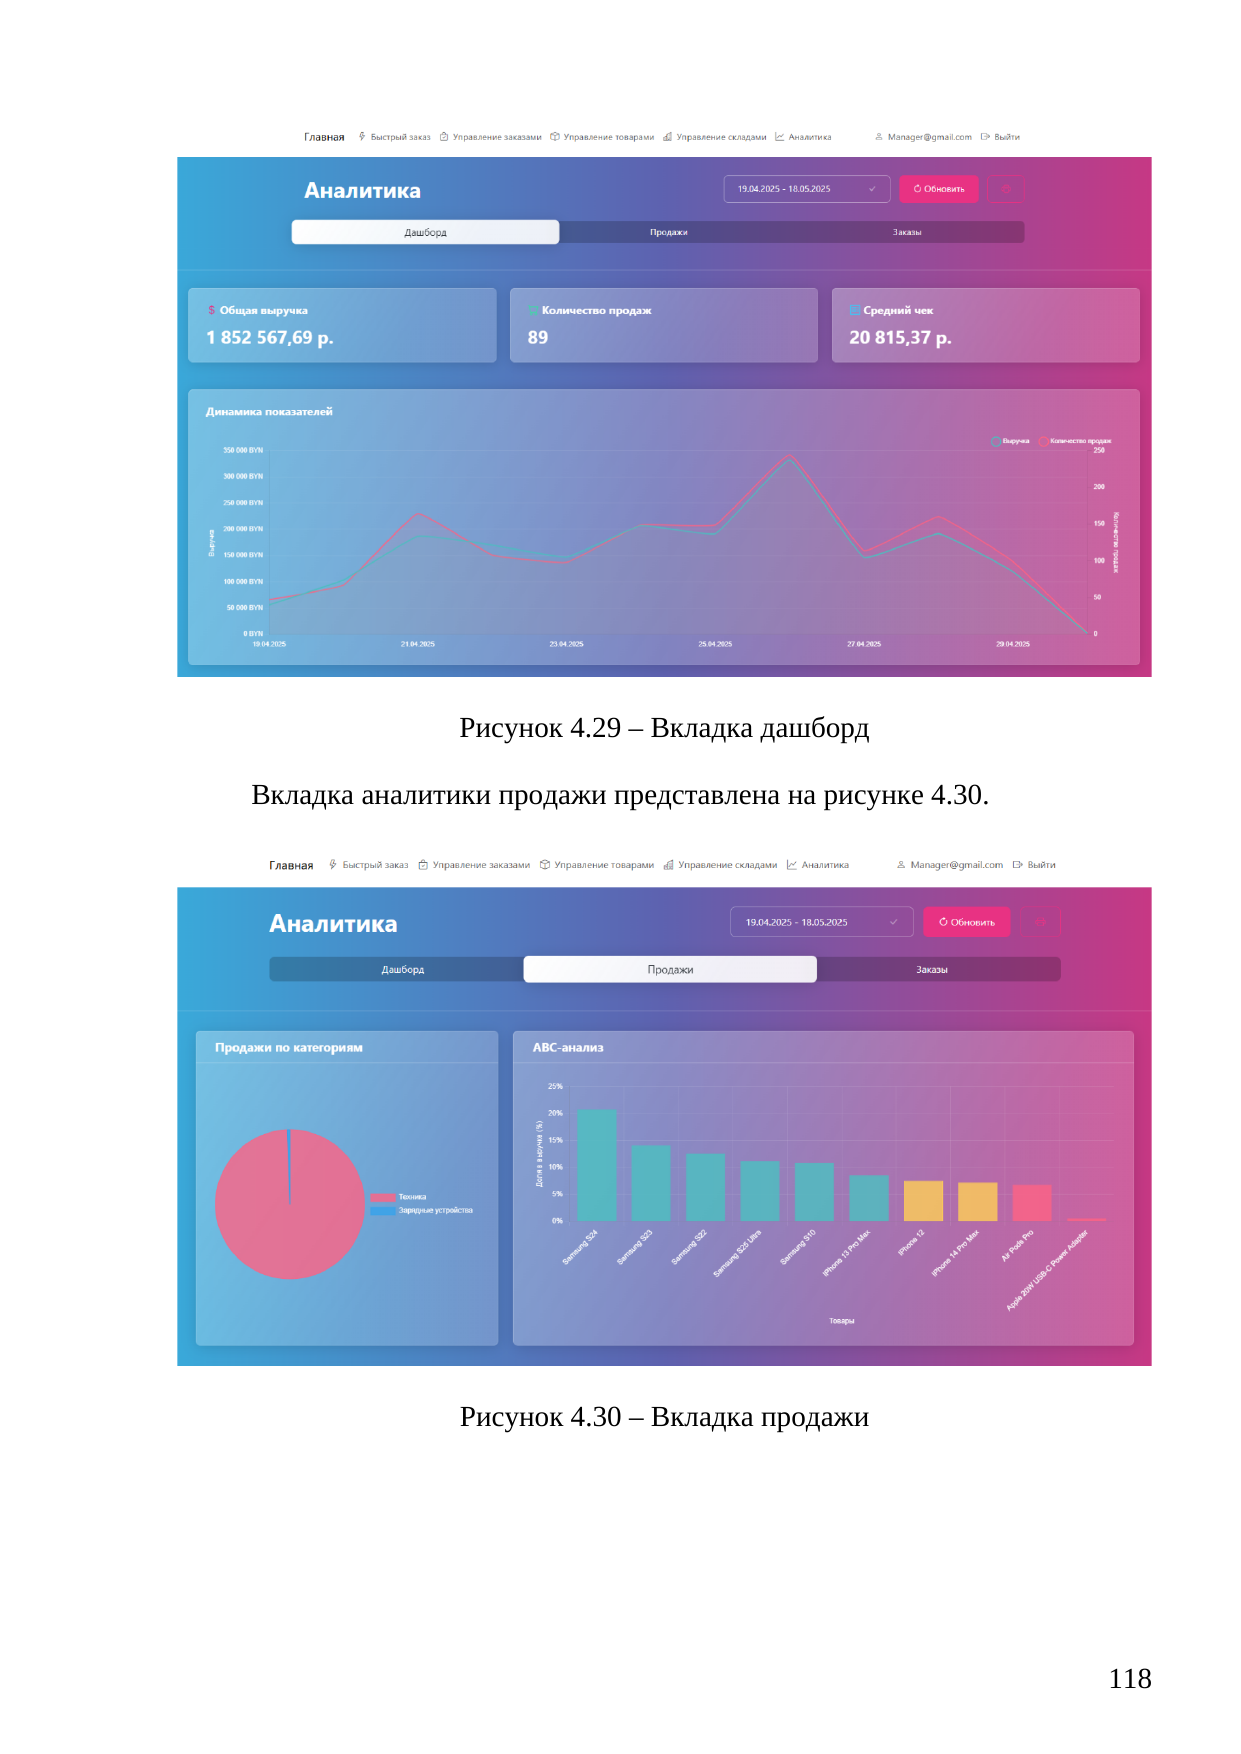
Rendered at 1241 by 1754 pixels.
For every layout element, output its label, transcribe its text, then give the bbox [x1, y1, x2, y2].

picture [177, 118, 1152, 677]
text Вкладка аналитики продажи представлена на рисунке 4.30. [177, 777, 1152, 811]
text Рисунок 4.29 – Вкладка дашборд [177, 710, 1152, 744]
text Рисунок 4.30 – Вкладка продажи [177, 1399, 1152, 1432]
picture [177, 844, 1152, 1366]
